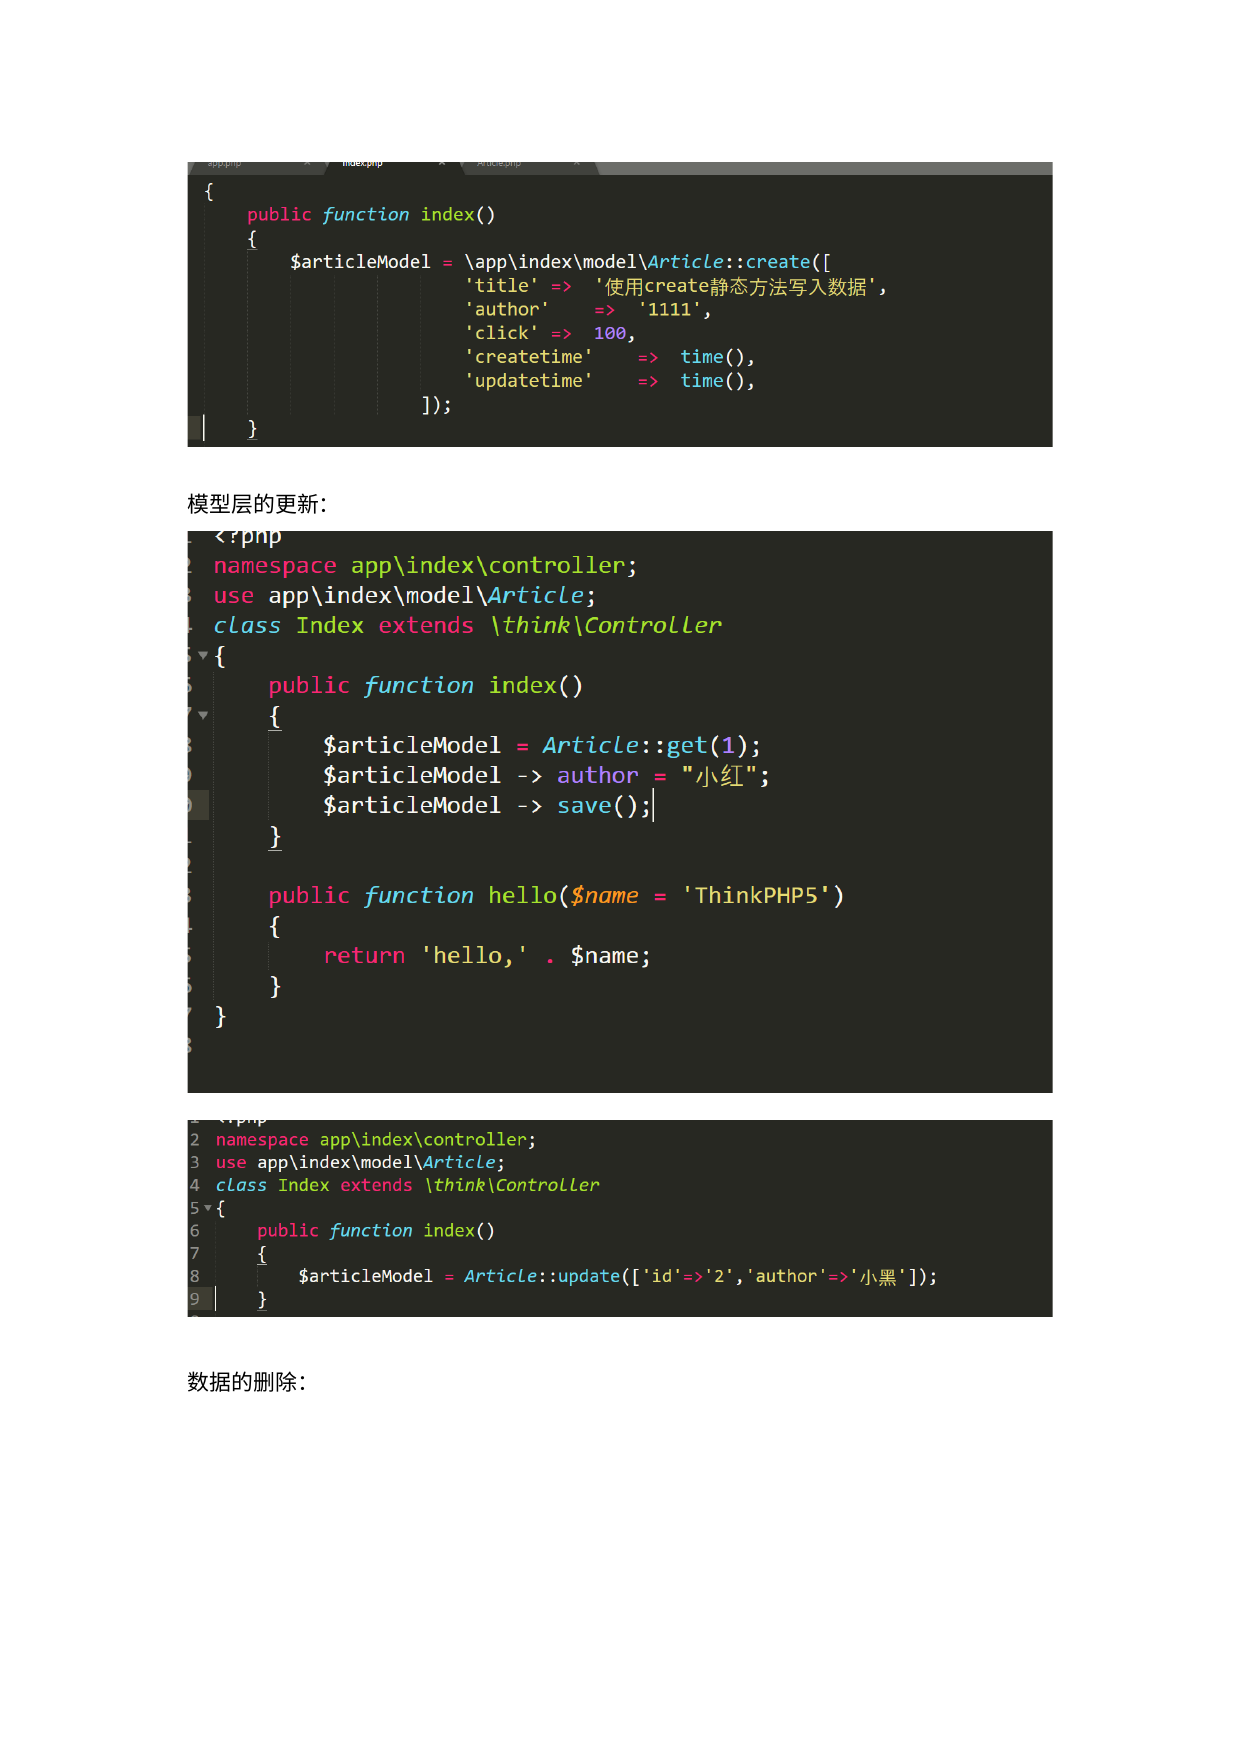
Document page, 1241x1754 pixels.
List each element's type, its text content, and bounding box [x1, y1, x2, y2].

picture [187, 531, 1053, 1093]
text 模型层的更新： [187, 487, 1053, 519]
text 数据的删除： [187, 1364, 1053, 1397]
picture [187, 162, 1053, 447]
picture [187, 1120, 1053, 1317]
